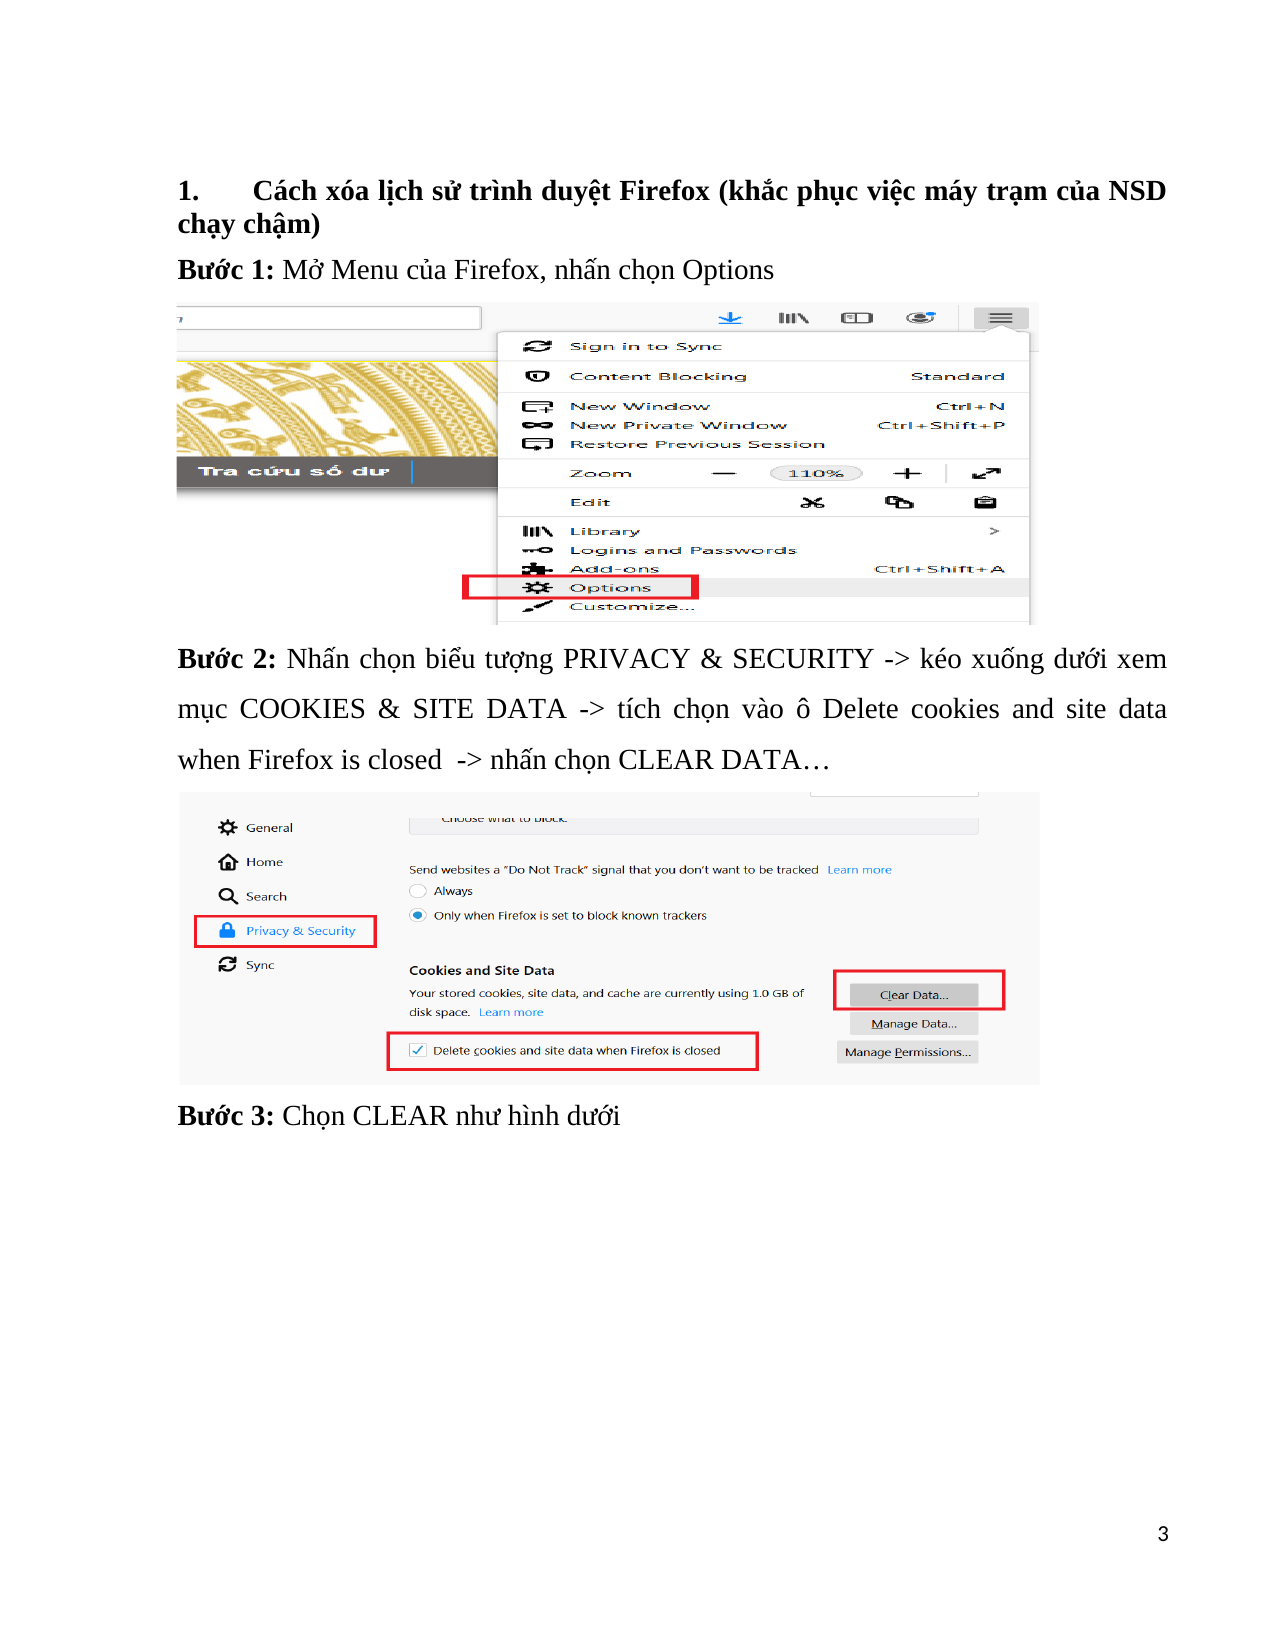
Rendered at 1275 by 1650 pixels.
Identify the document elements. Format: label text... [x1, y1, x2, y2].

picture [176, 302, 1039, 625]
subtitle Cách xóa lịch sử trình duyệt Firefox (khắc phục việc máy trạm của NSD chạy chậm) [177, 173, 1169, 240]
picture [177, 792, 1040, 1085]
text Bước 1: Mở Menu của Firefox, nhấn chọn Options [177, 252, 1169, 286]
text Bước 3: Chọn CLEAR như hình dưới [177, 1098, 1169, 1132]
